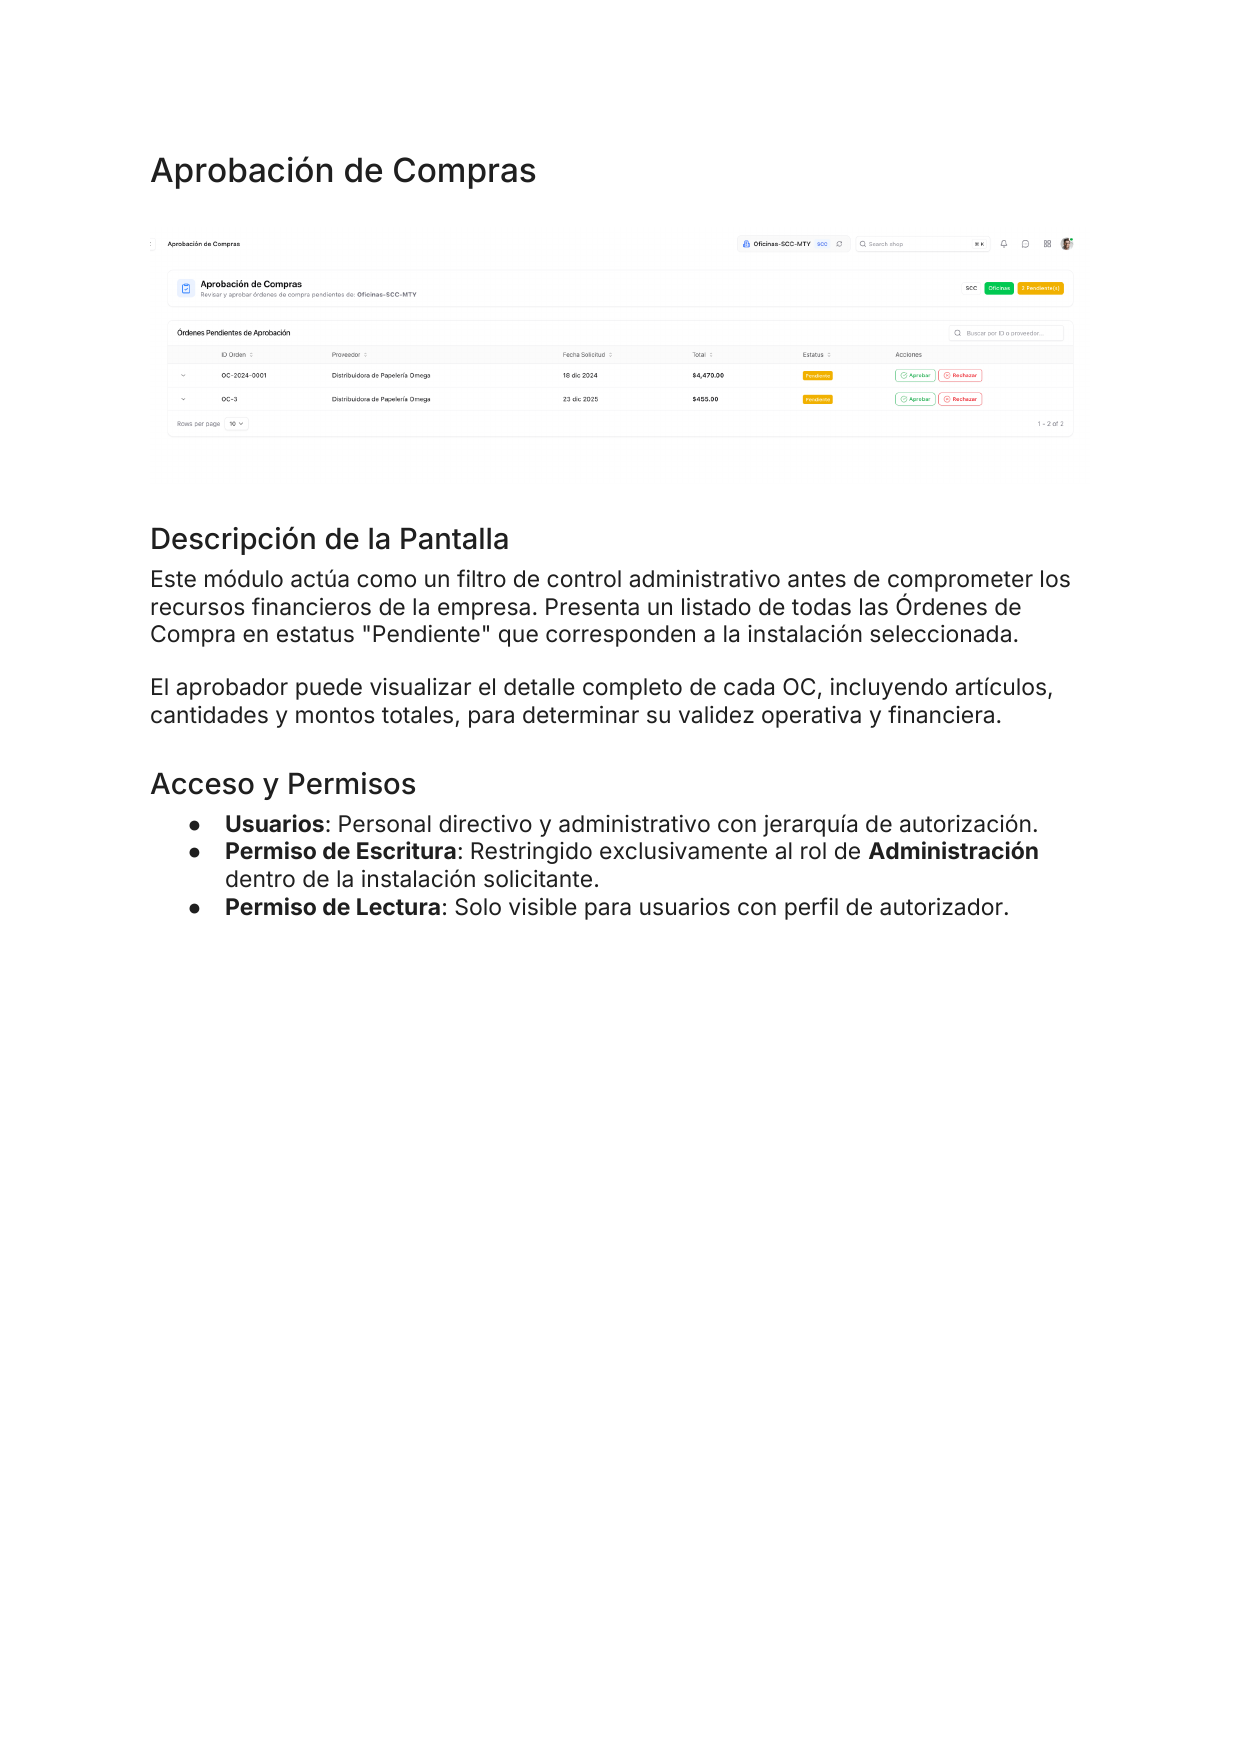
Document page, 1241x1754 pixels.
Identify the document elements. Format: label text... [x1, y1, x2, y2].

list Permiso de Lectura: Solo visible para usuarios con perfil de autorizador. [187, 893, 1090, 921]
subtitle Acceso y Permisos [150, 766, 1090, 802]
subtitle Descripción de la Pantalla [150, 522, 1090, 557]
subtitle Aprobación de Compras [150, 150, 1090, 190]
list Usuarios: Personal directivo y administrativo con jerarquía de autorización. [187, 810, 1090, 838]
text Este módulo actúa como un filtro de control administrativo antes de comprometer los recursos financieros de la empresa. Presenta un listado de todas las Órdenes de Compra en estatus "Pendiente" que corresponden a la instalación seleccionada. [150, 565, 1090, 648]
text El aprobador puede visualizar el detalle completo de cada OC, incluyendo artículos, cantidades y montos totales, para determinar su validez operativa y financiera. [150, 673, 1090, 729]
list Permiso de Escritura: Restringido exclusivamente al rol de Administración dentro de la instalación solicitante. [187, 838, 1090, 893]
picture [150, 227, 1091, 484]
